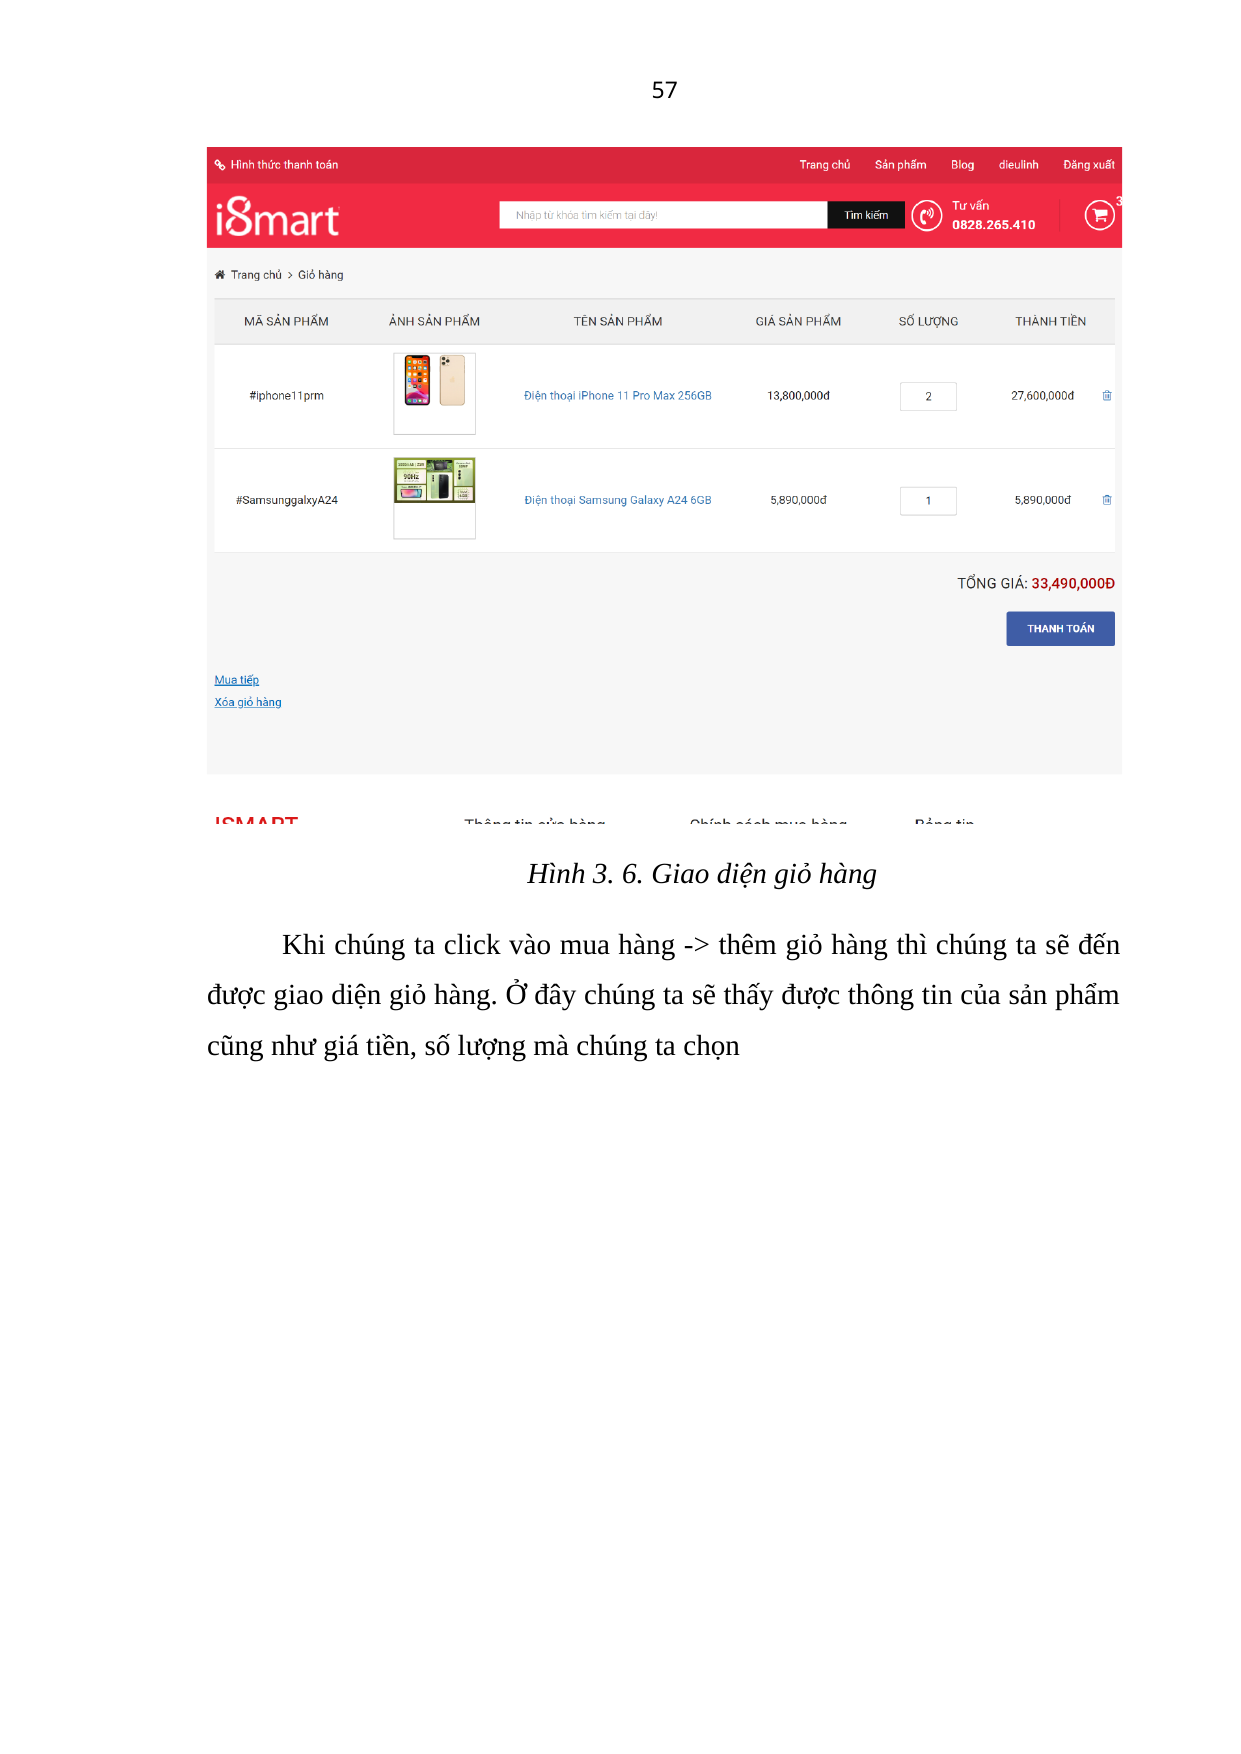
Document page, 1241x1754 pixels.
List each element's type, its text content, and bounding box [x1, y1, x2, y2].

text Khi chúng ta click vào mua hàng -> thêm giỏ hàng thì chúng ta sẽ đến được giao diện giỏ hàng. Ở đây chúng ta sẽ thấy được thông tin của sản phẩm cũng như giá tiền, số lượng mà chúng ta chọn [207, 927, 1122, 1061]
picture [206, 147, 1123, 824]
text Hình 3. 6. Giao diện giỏ hàng [207, 856, 1122, 889]
